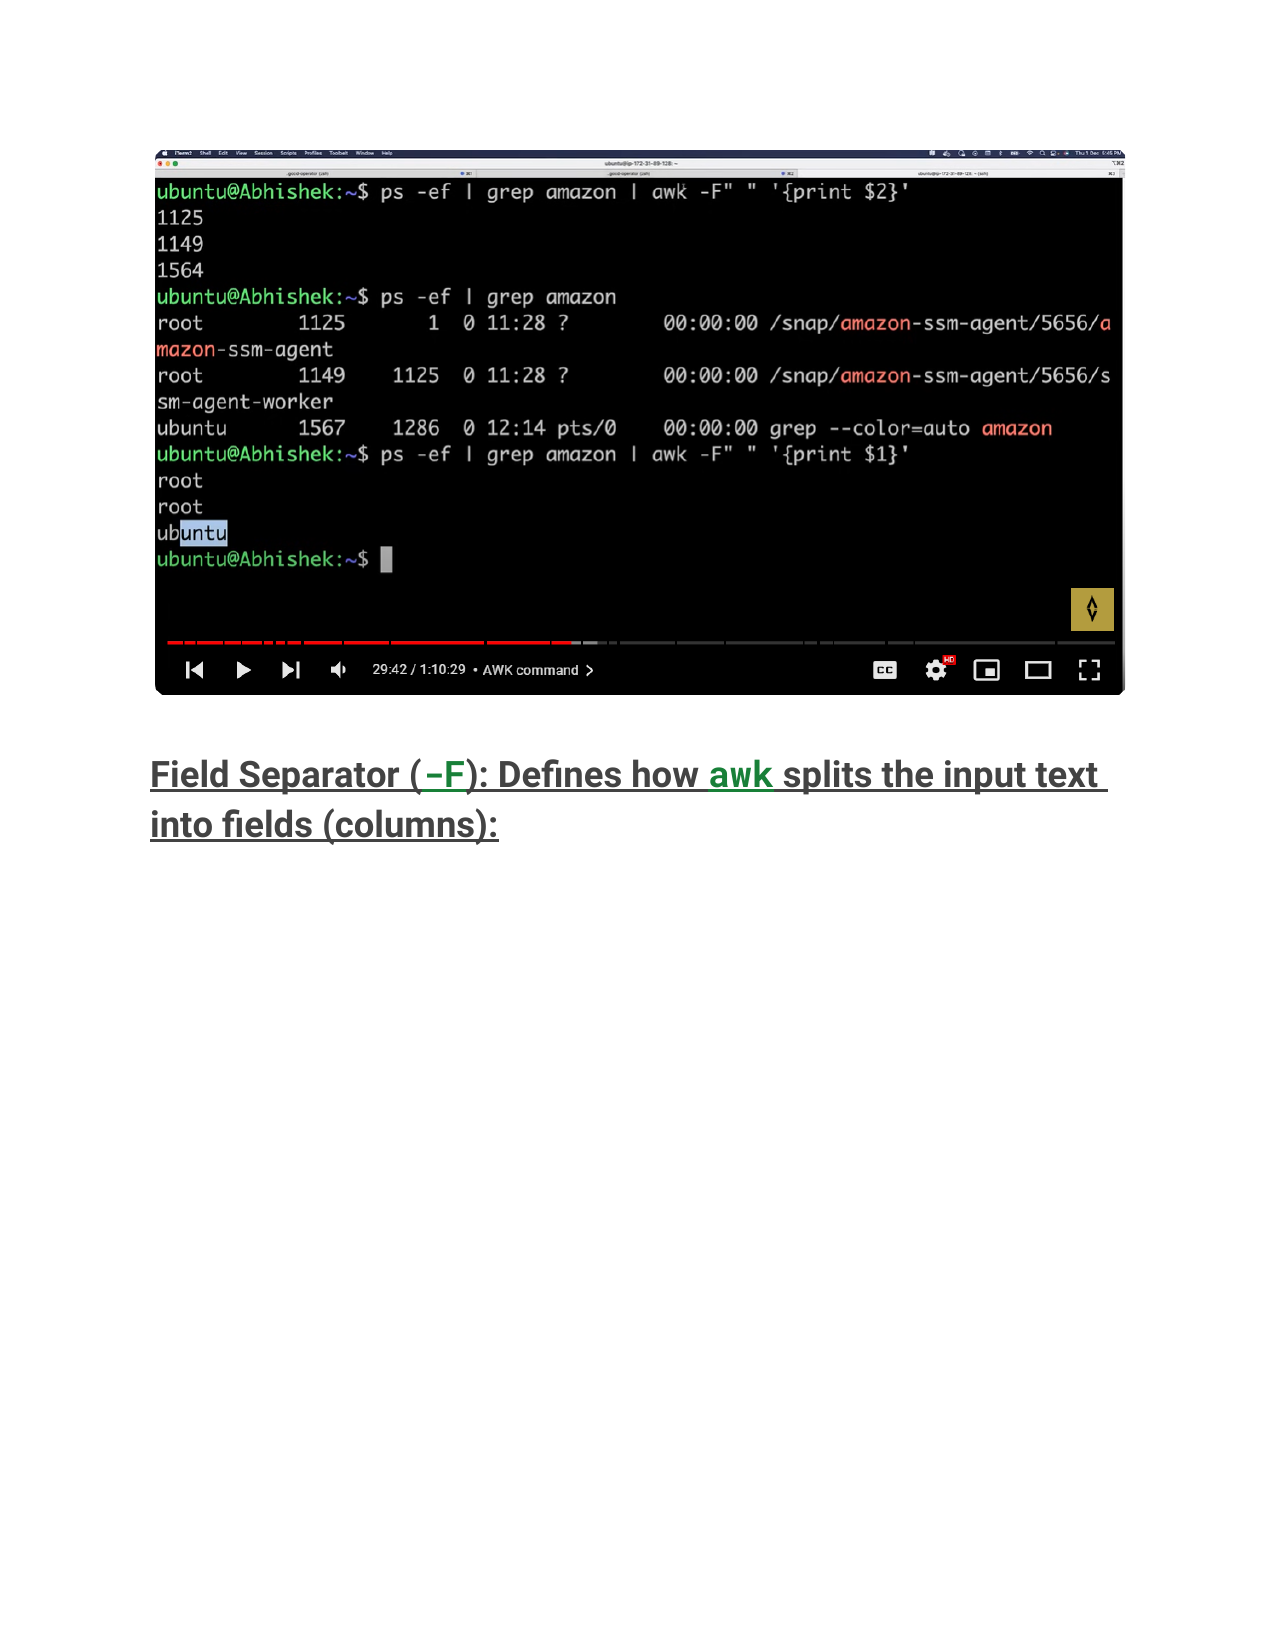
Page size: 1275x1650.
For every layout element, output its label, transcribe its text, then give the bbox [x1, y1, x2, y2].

text Field Separator (-F): Defines how awk splits the input text into fields (columns): [150, 749, 1125, 846]
picture [150, 150, 1125, 696]
